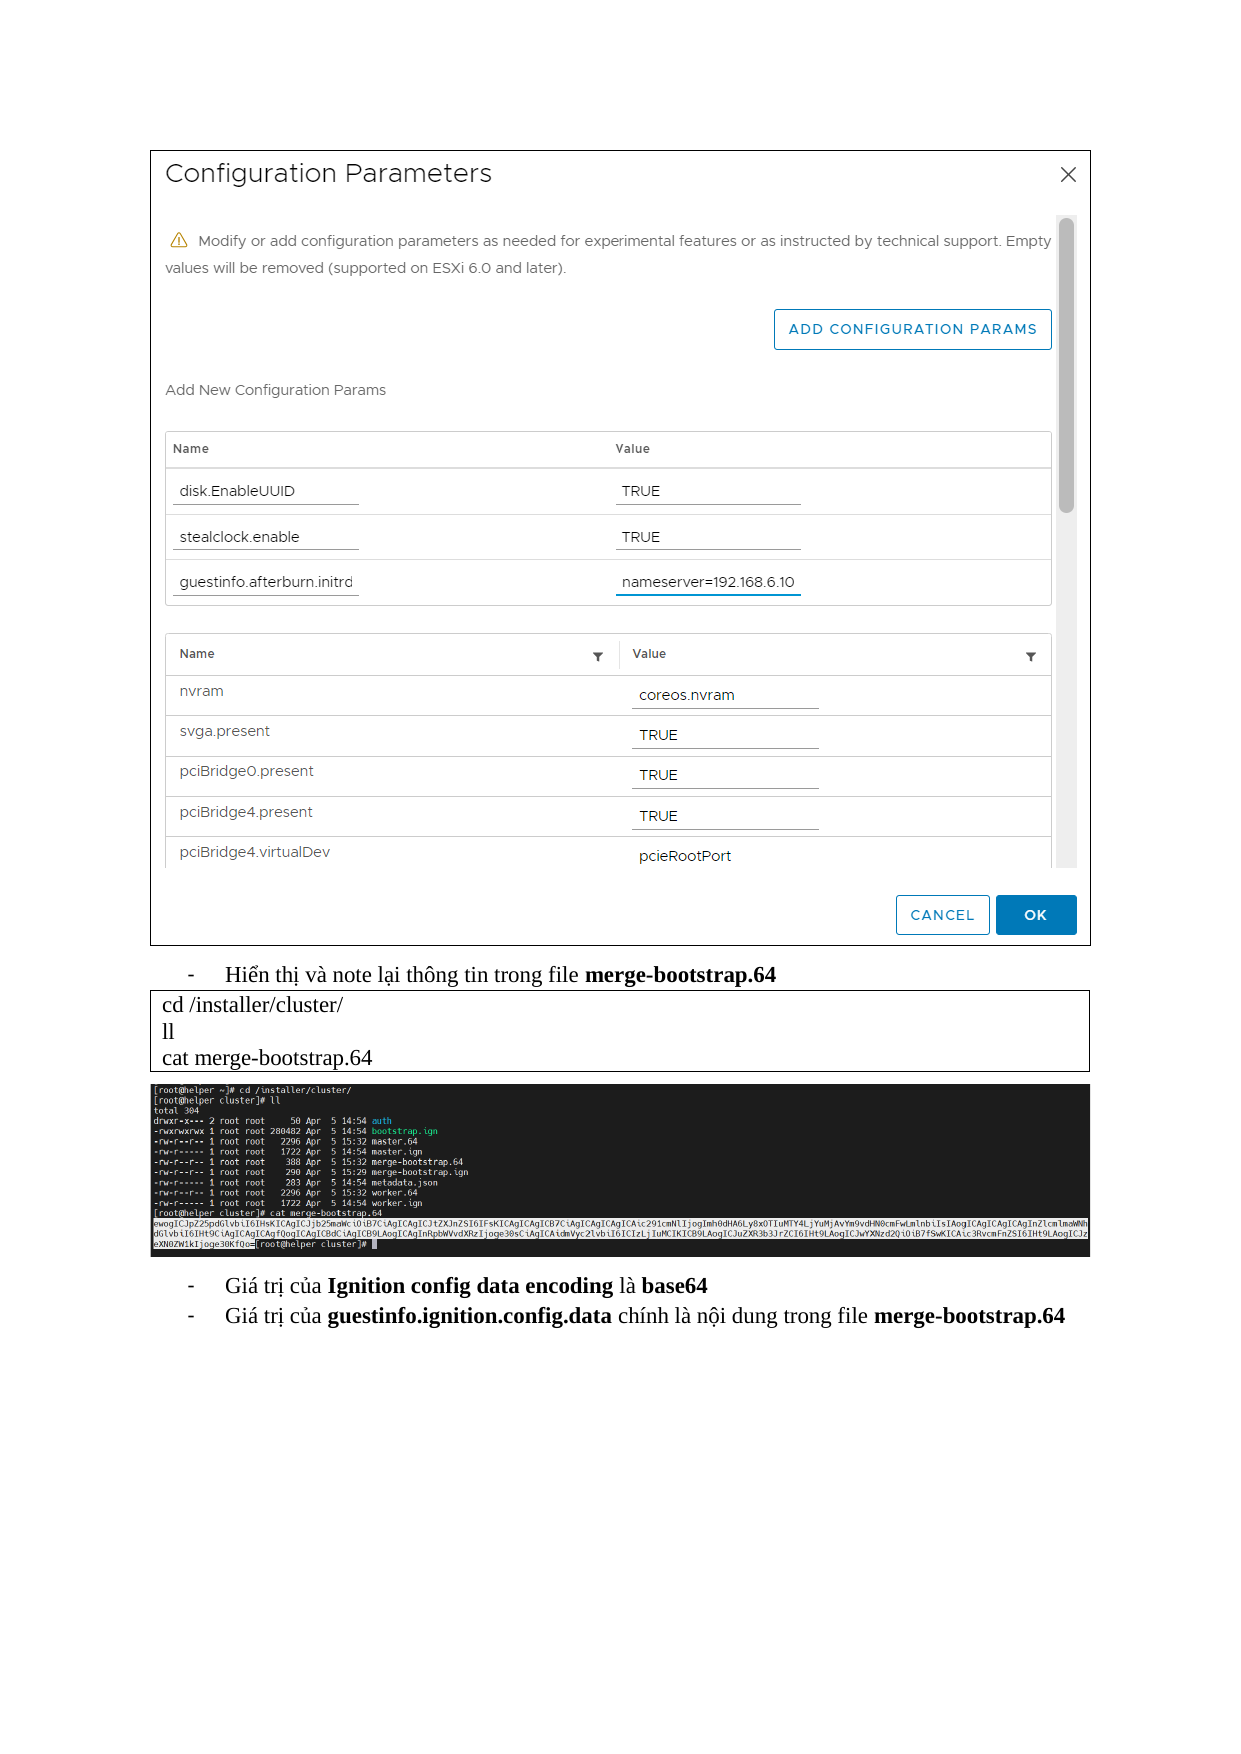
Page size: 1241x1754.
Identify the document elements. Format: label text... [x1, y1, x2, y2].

list Hiển thị và note lại thông tin trong file merge-bootstrap.64 [187, 960, 1090, 988]
list Giá trị của guestinfo.ignition.config.data chính là nội dung trong file merge-bootstrap.64 [187, 1301, 1090, 1329]
table_header cd /installer/cluster/ ll cat merge-bootstrap.64 [151, 991, 1089, 1071]
list Giá trị của Ignition config data encoding là base64 [187, 1271, 1090, 1299]
picture [150, 1084, 1091, 1257]
picture [151, 151, 1090, 945]
